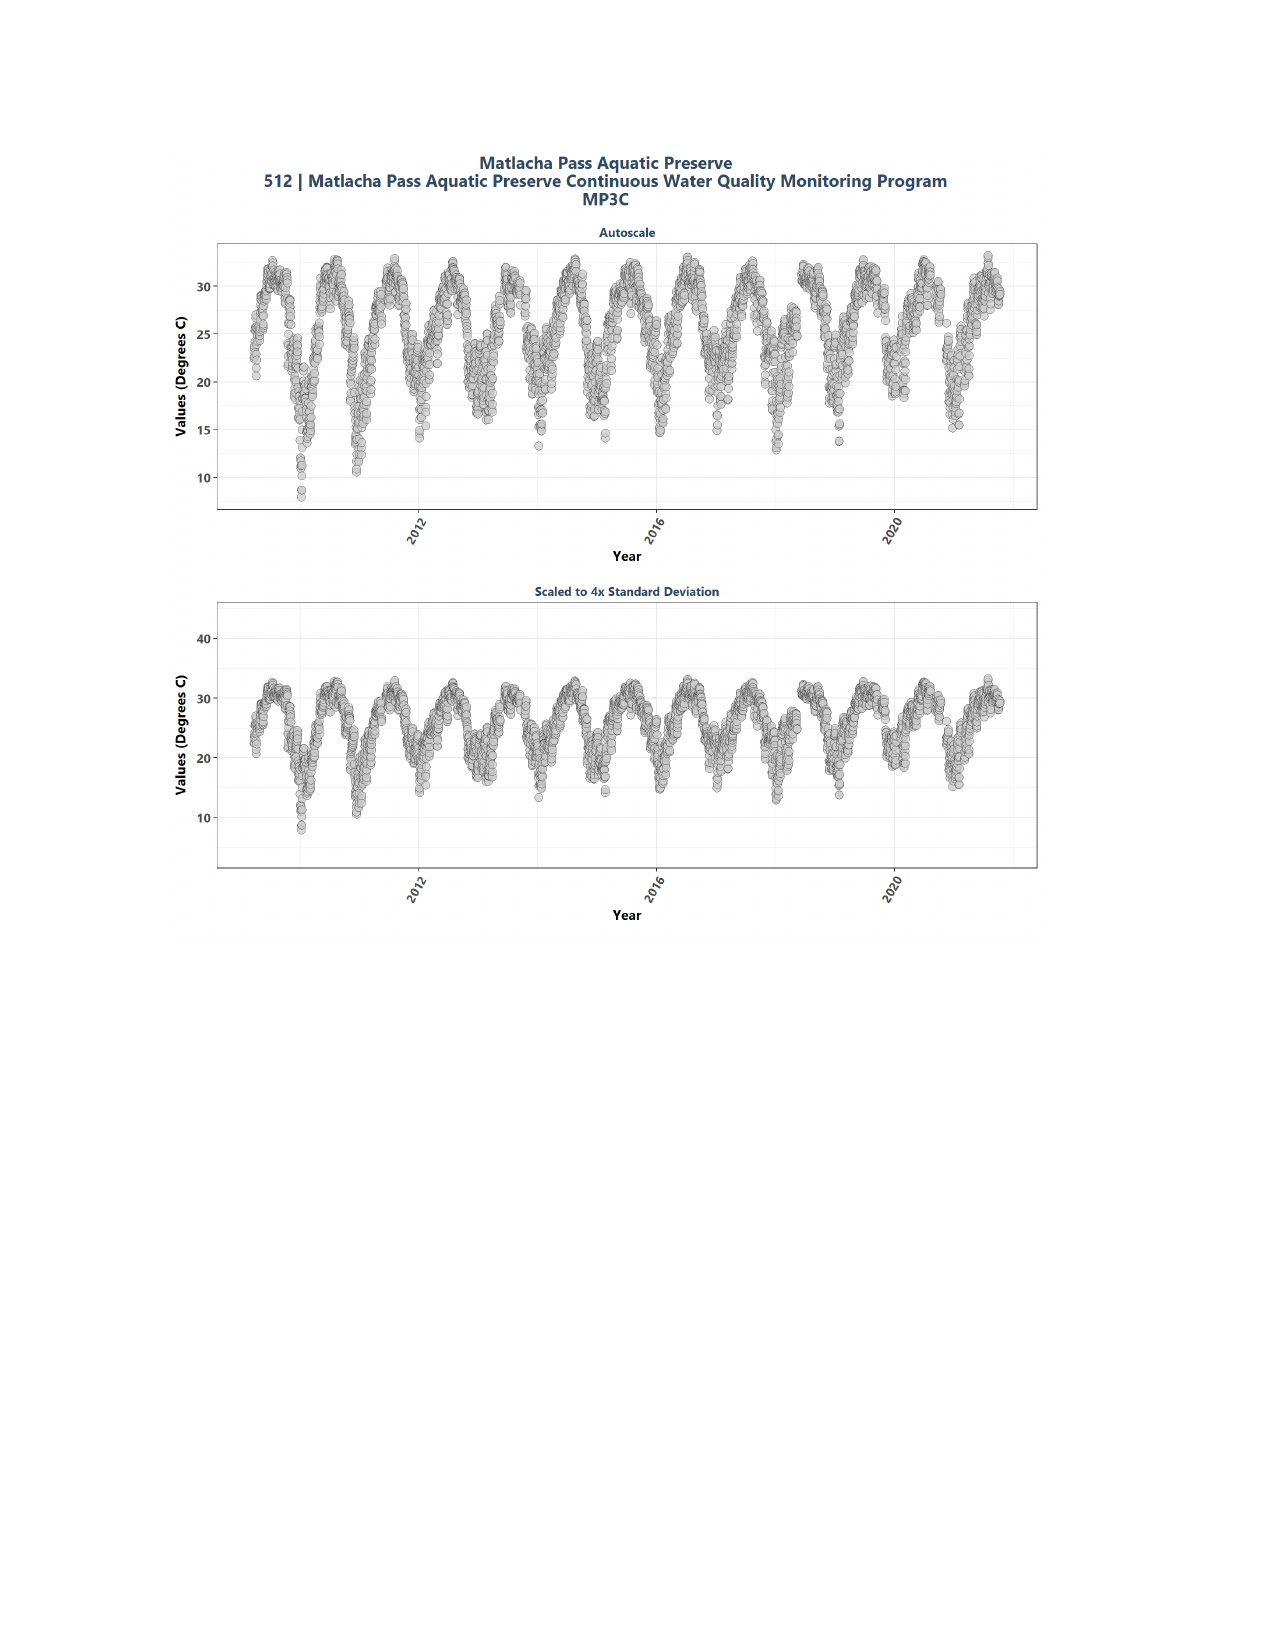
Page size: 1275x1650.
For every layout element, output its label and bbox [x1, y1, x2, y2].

picture [168, 150, 1044, 938]
